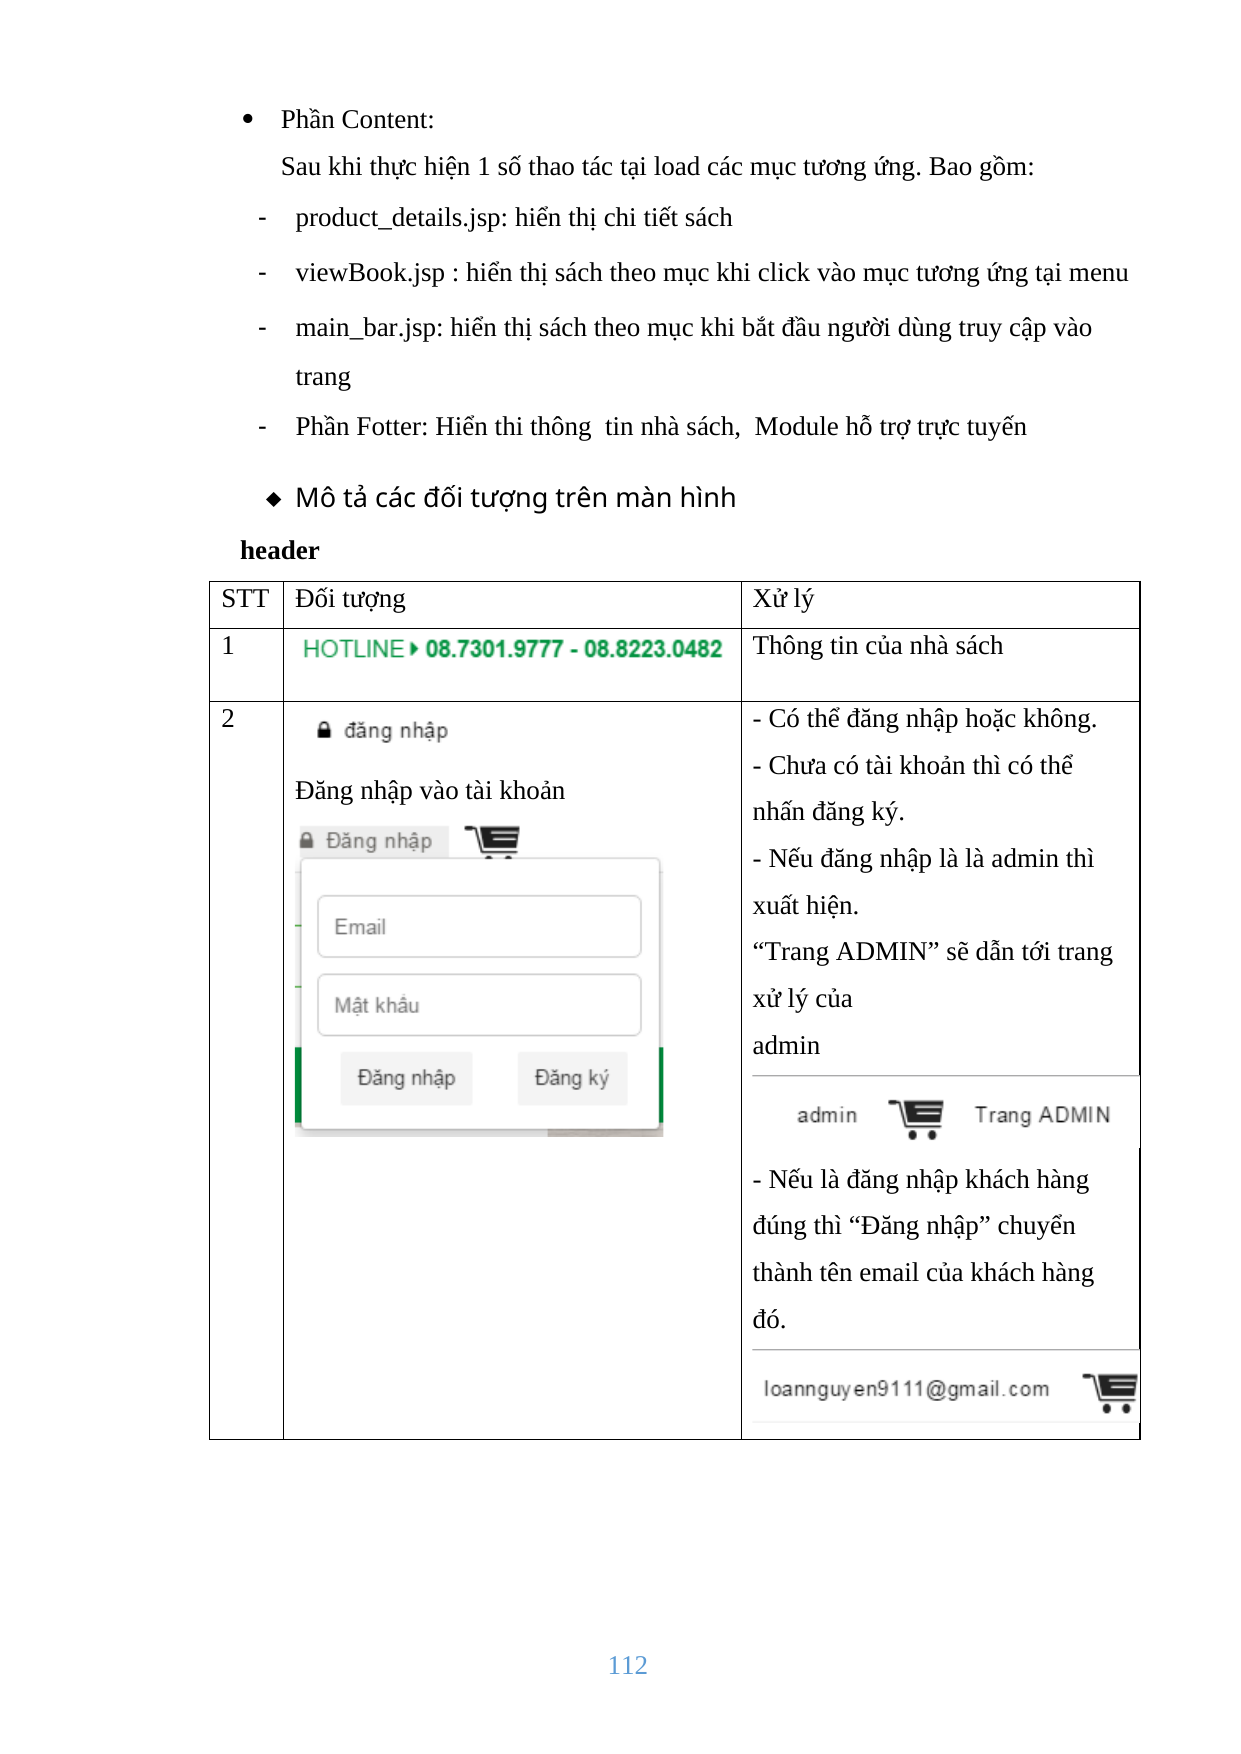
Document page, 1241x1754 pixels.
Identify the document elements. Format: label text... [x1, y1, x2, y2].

picture [294, 629, 726, 667]
picture [752, 1349, 1140, 1423]
table_cell 2 [210, 702, 283, 1438]
list Sau khi thực hiện 1 số thao tác tại load các mục tương ứng. Bao gồm: [281, 150, 1137, 181]
list Phần Fotter: Hiển thi thông tin nhà sách, Module hỗ trợ trực tuyến [258, 407, 1137, 443]
list main_bar.jsp: hiển thị sách theo mục khi bắt đầu người dùng truy cập vào trang [258, 308, 1137, 391]
list header [240, 534, 1137, 565]
list Phần Content: [243, 103, 1137, 135]
picture [752, 1075, 1140, 1148]
table_cell Thông tin của nhà sách [742, 629, 1139, 701]
picture [294, 820, 664, 1137]
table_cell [284, 702, 741, 1438]
list viewBook.jsp : hiển thị sách theo mục khi click vào mục tương ứng tại menu [258, 252, 1137, 289]
table_cell [284, 629, 741, 701]
table_header Xử lý [742, 582, 1139, 628]
table_cell 1 [210, 629, 283, 701]
table_header STT [210, 582, 283, 628]
subtitle Mô tả các đối tượng trên màn hình [266, 479, 1137, 516]
picture [294, 702, 467, 759]
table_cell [742, 702, 1139, 1438]
list product_details.jsp: hiển thị chi tiết sách [258, 197, 1137, 234]
table_header Đối tượng [284, 582, 741, 628]
